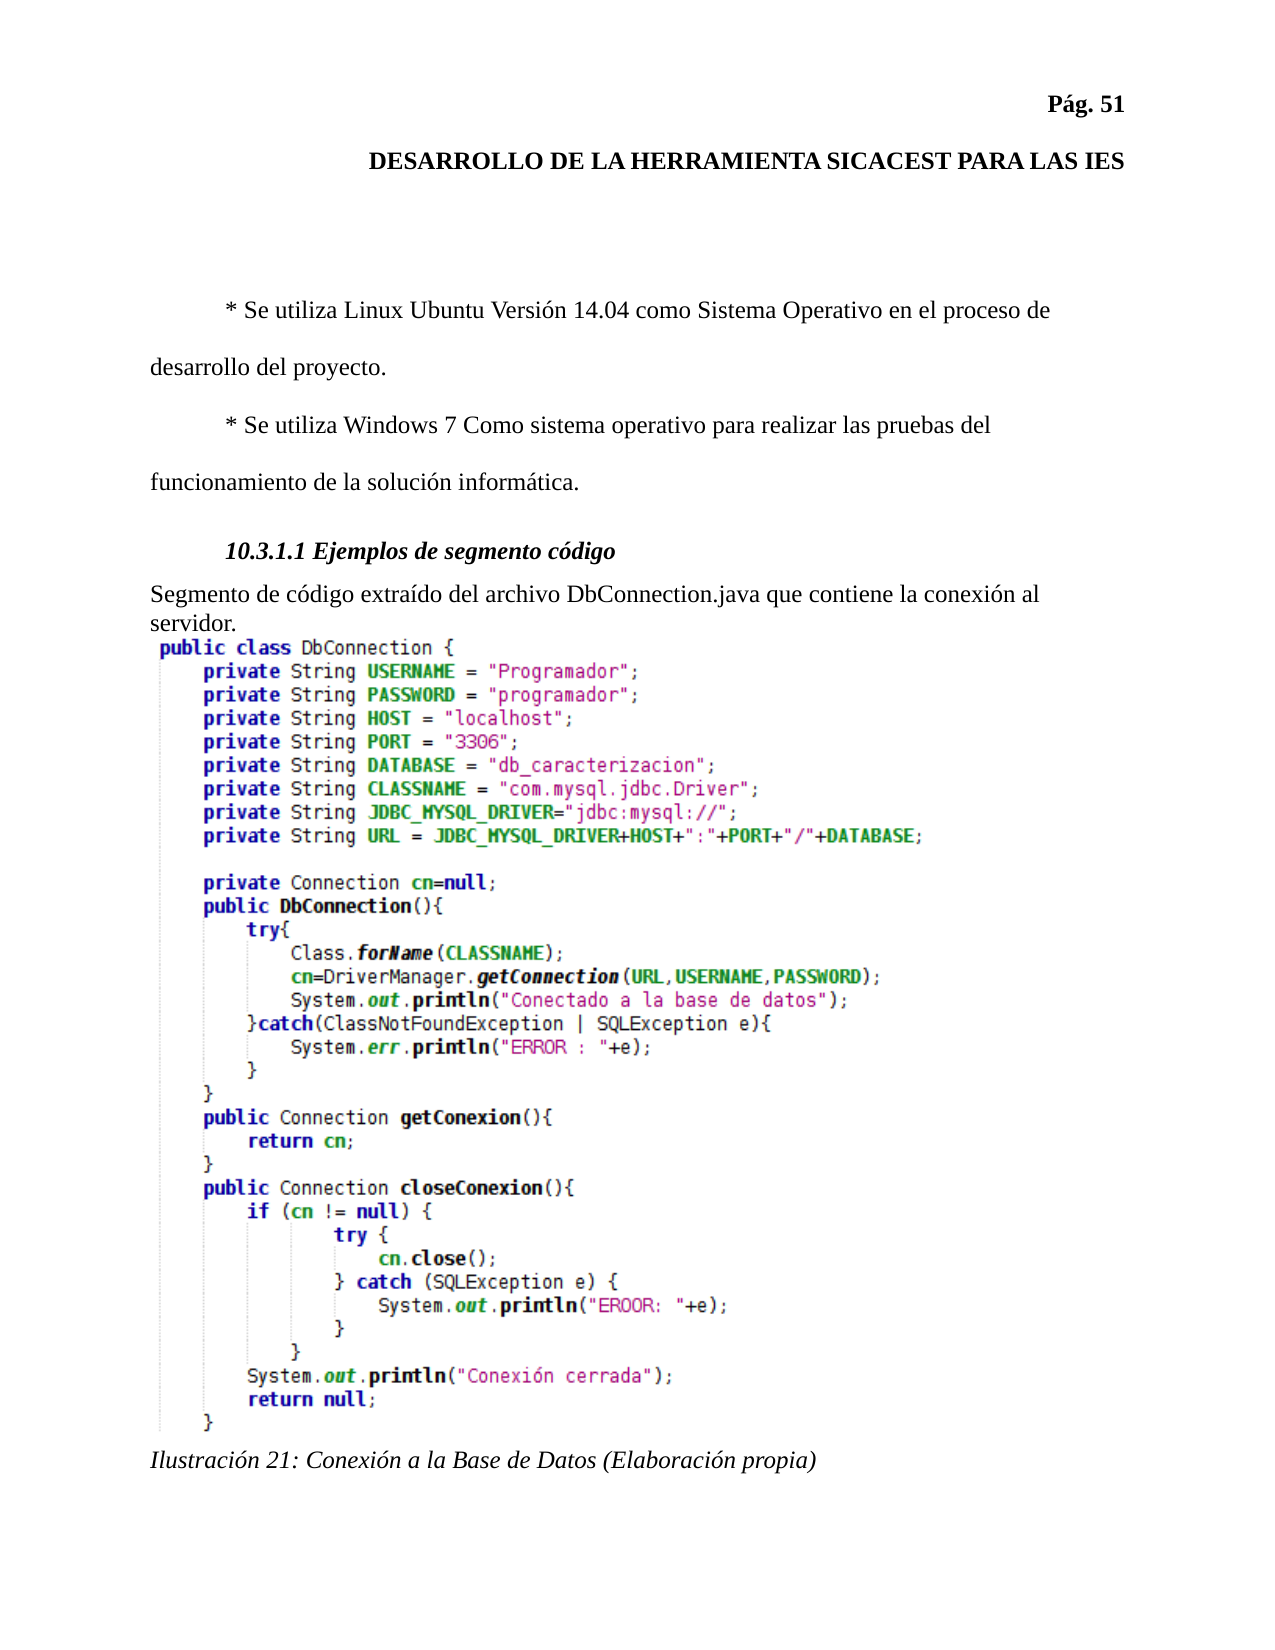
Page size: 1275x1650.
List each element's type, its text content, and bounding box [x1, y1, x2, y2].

picture [150, 636, 928, 1433]
text * Se utiliza Linux Ubuntu Versión 14.04 como Sistema Operativo en el proceso de desarrollo del proyecto. [150, 295, 1125, 381]
text Segmento de código extraído del archivo DbConnection.java que contiene la conexión al servidor. [150, 579, 1125, 637]
text * Se utiliza Windows 7 Como sistema operativo para realizar las pruebas del funcionamiento de la solución informática. [150, 410, 1125, 496]
subtitle 10.3.1.1 Ejemplos de segmento código [150, 536, 1125, 565]
